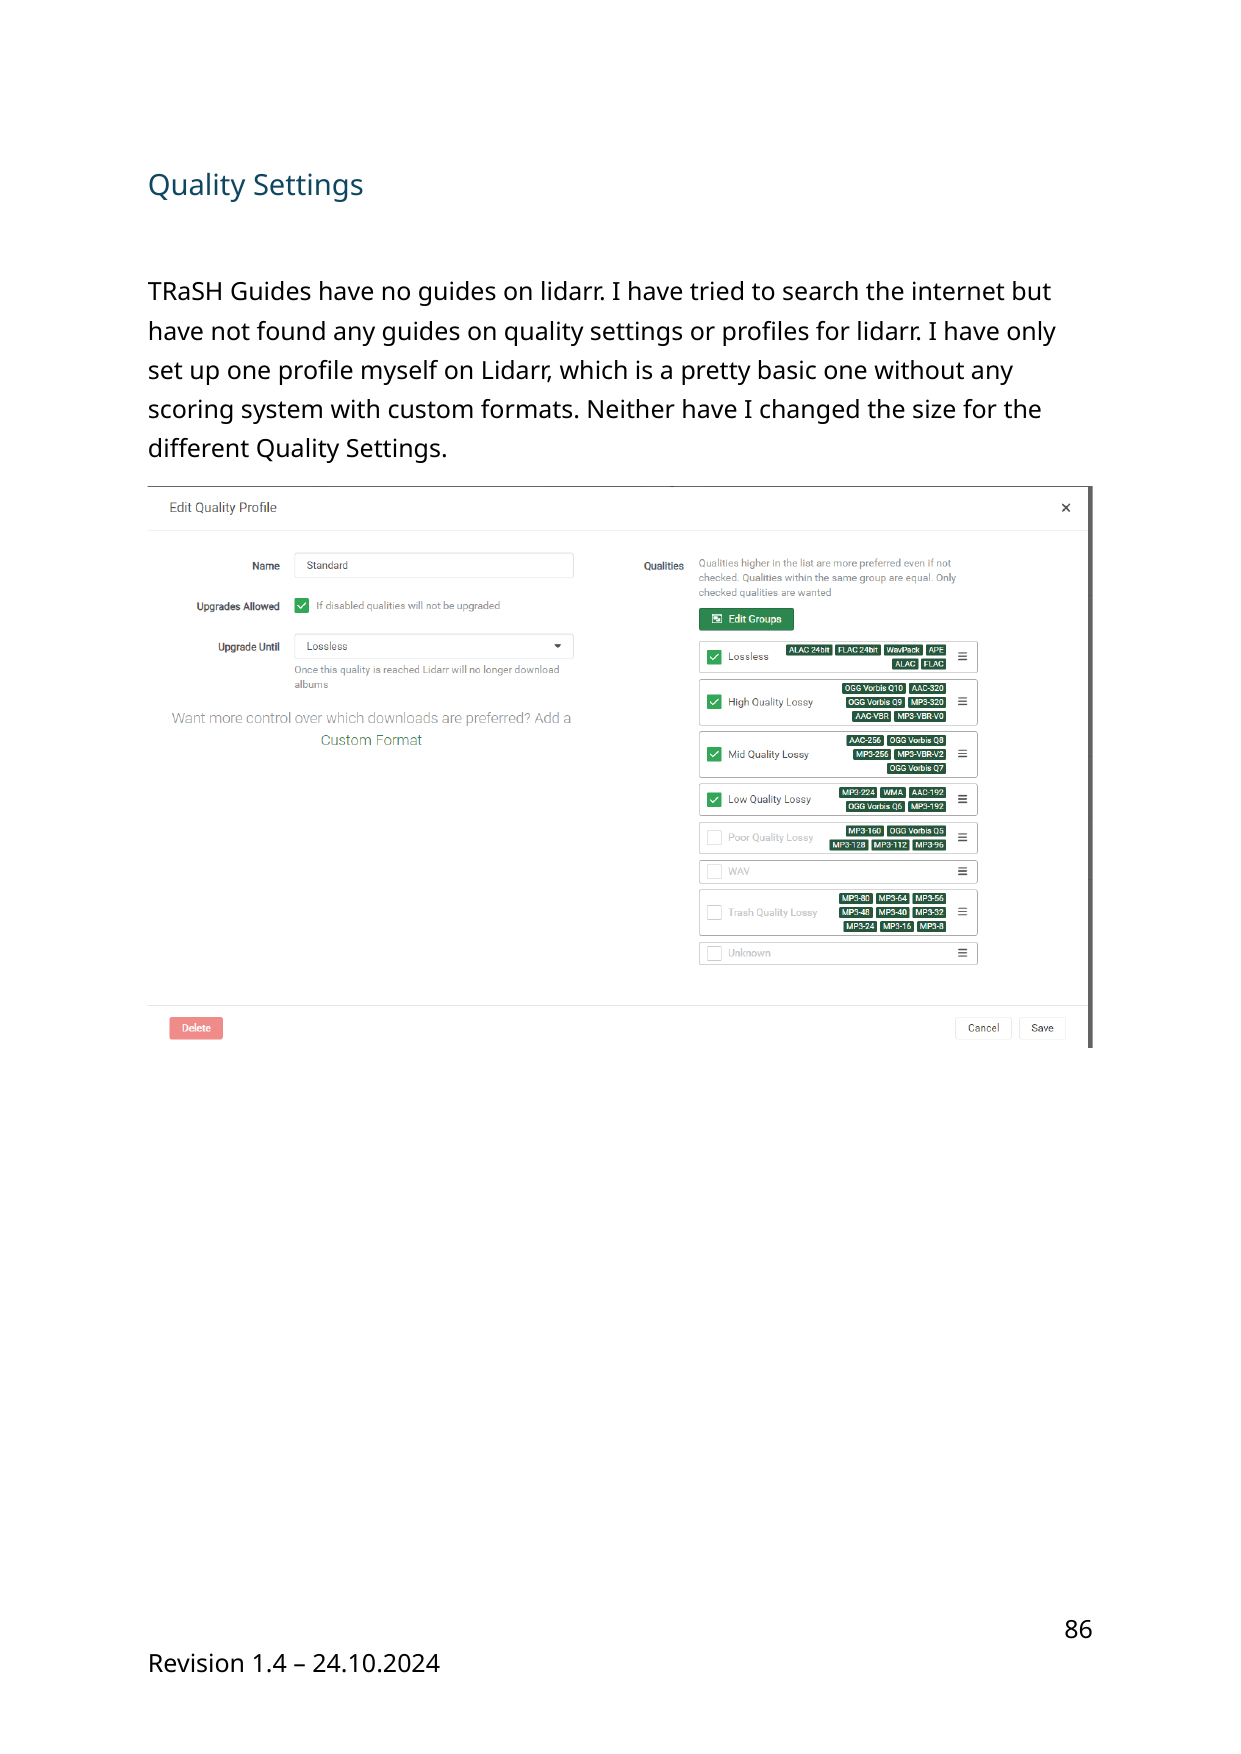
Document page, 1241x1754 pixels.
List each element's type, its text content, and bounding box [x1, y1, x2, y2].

subtitle Quality Settings [148, 164, 1093, 204]
text TRaSH Guides have no guides on lidarr. I have tried to search the internet but have not found any guides on quality settings or profiles for lidarr. I have only set up one profile myself on Lidarr, which is a pretty basic one without any scoring system with custom formats. Neither have I changed the size for the different Quality Settings. [148, 274, 1093, 465]
picture [147, 486, 1093, 1048]
